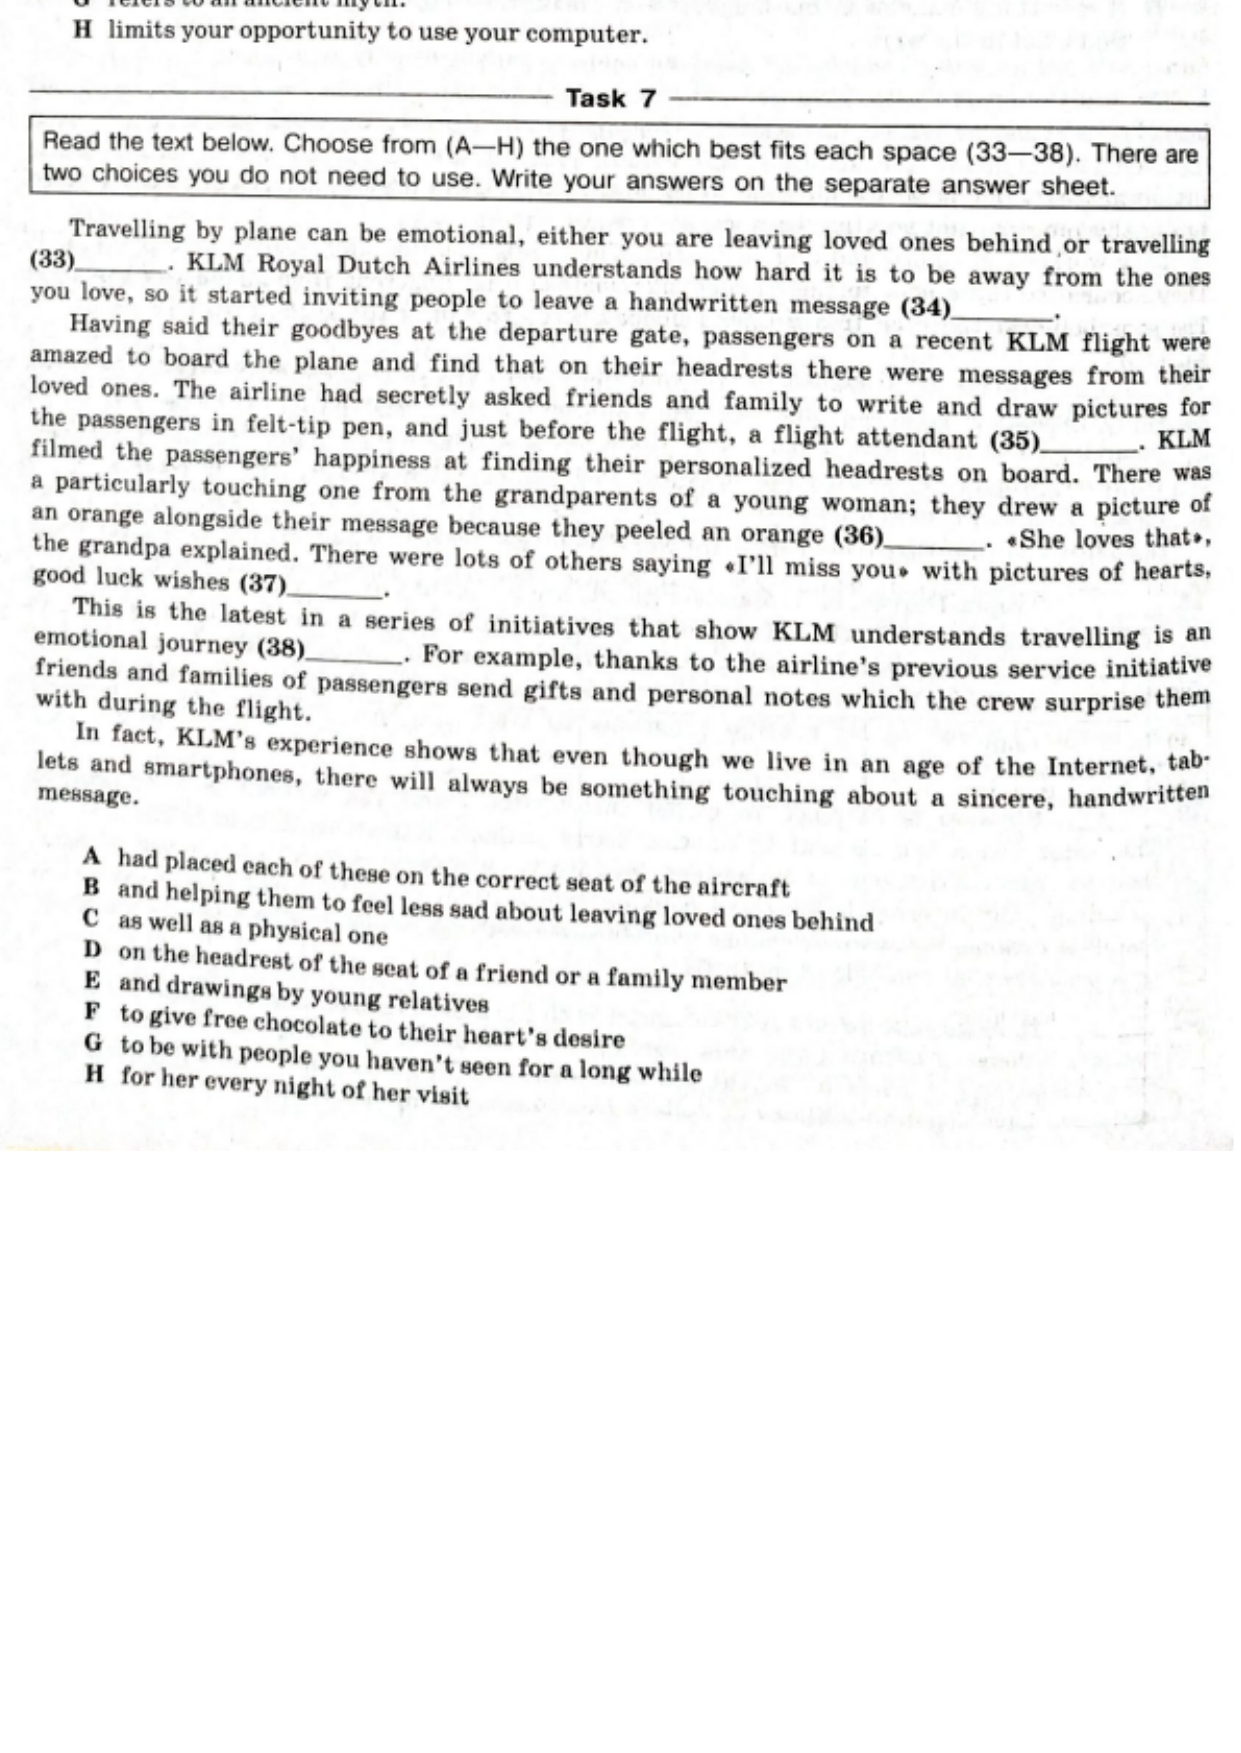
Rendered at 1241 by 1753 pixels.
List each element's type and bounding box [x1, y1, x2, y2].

picture [0, 0, 1234, 1151]
